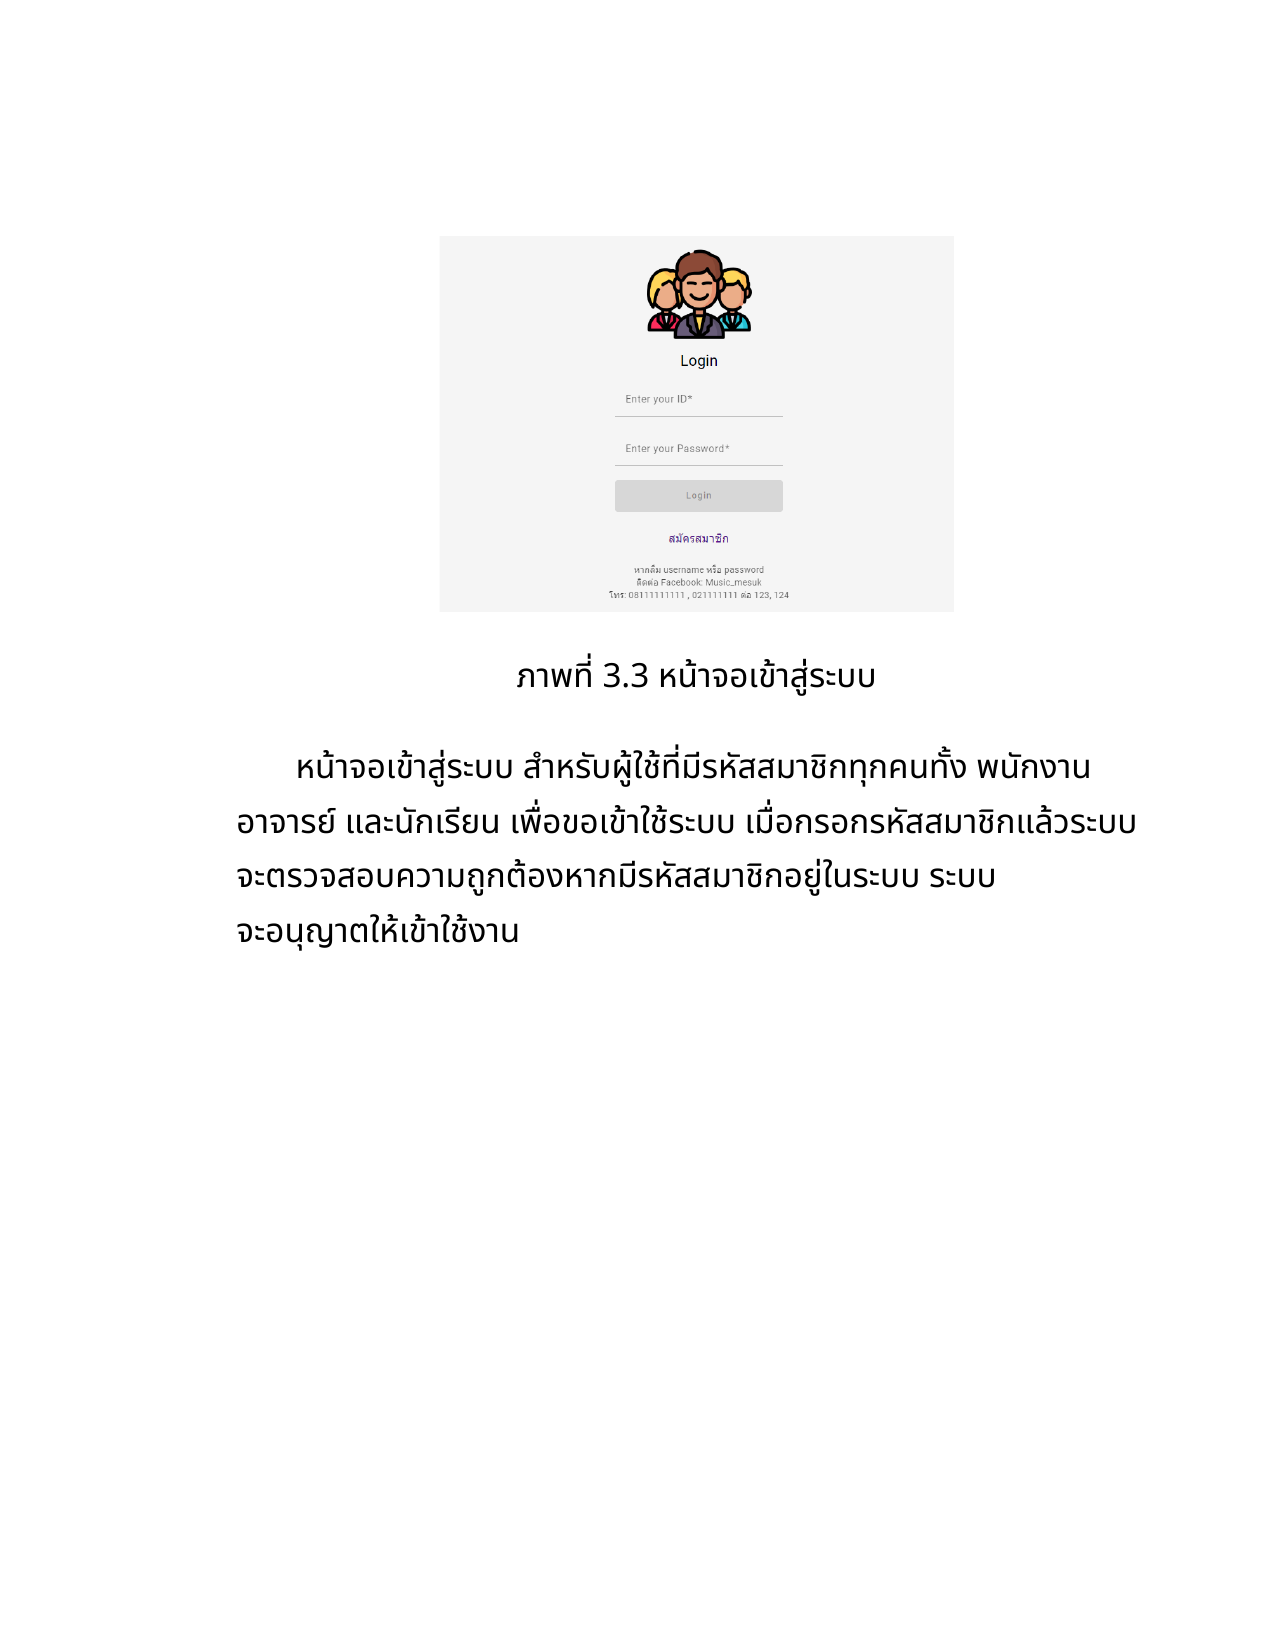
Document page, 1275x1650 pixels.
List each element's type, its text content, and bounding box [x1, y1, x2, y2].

text หน้าจอเข้าสู่ระบบ สำหรับผู้ใช้ที่มีรหัสสมาชิกทุกคนทั้ง พนักงาน อาจารย์ และนักเรียน เพื่อขอเข้าใช้ระบบ เมื่อกรอกรหัสสมาชิกแล้วระบบจะตรวจสอบความถูกต้องหากมีรหัสสมาชิกอยู่ในระบบ ระบบ จะอนุญาตให้เข้าใช้งาน [236, 743, 1157, 957]
text ภาพที่ 3.3 หน้าจอเข้าสู่ระบบ [236, 651, 1157, 702]
picture [439, 236, 954, 612]
